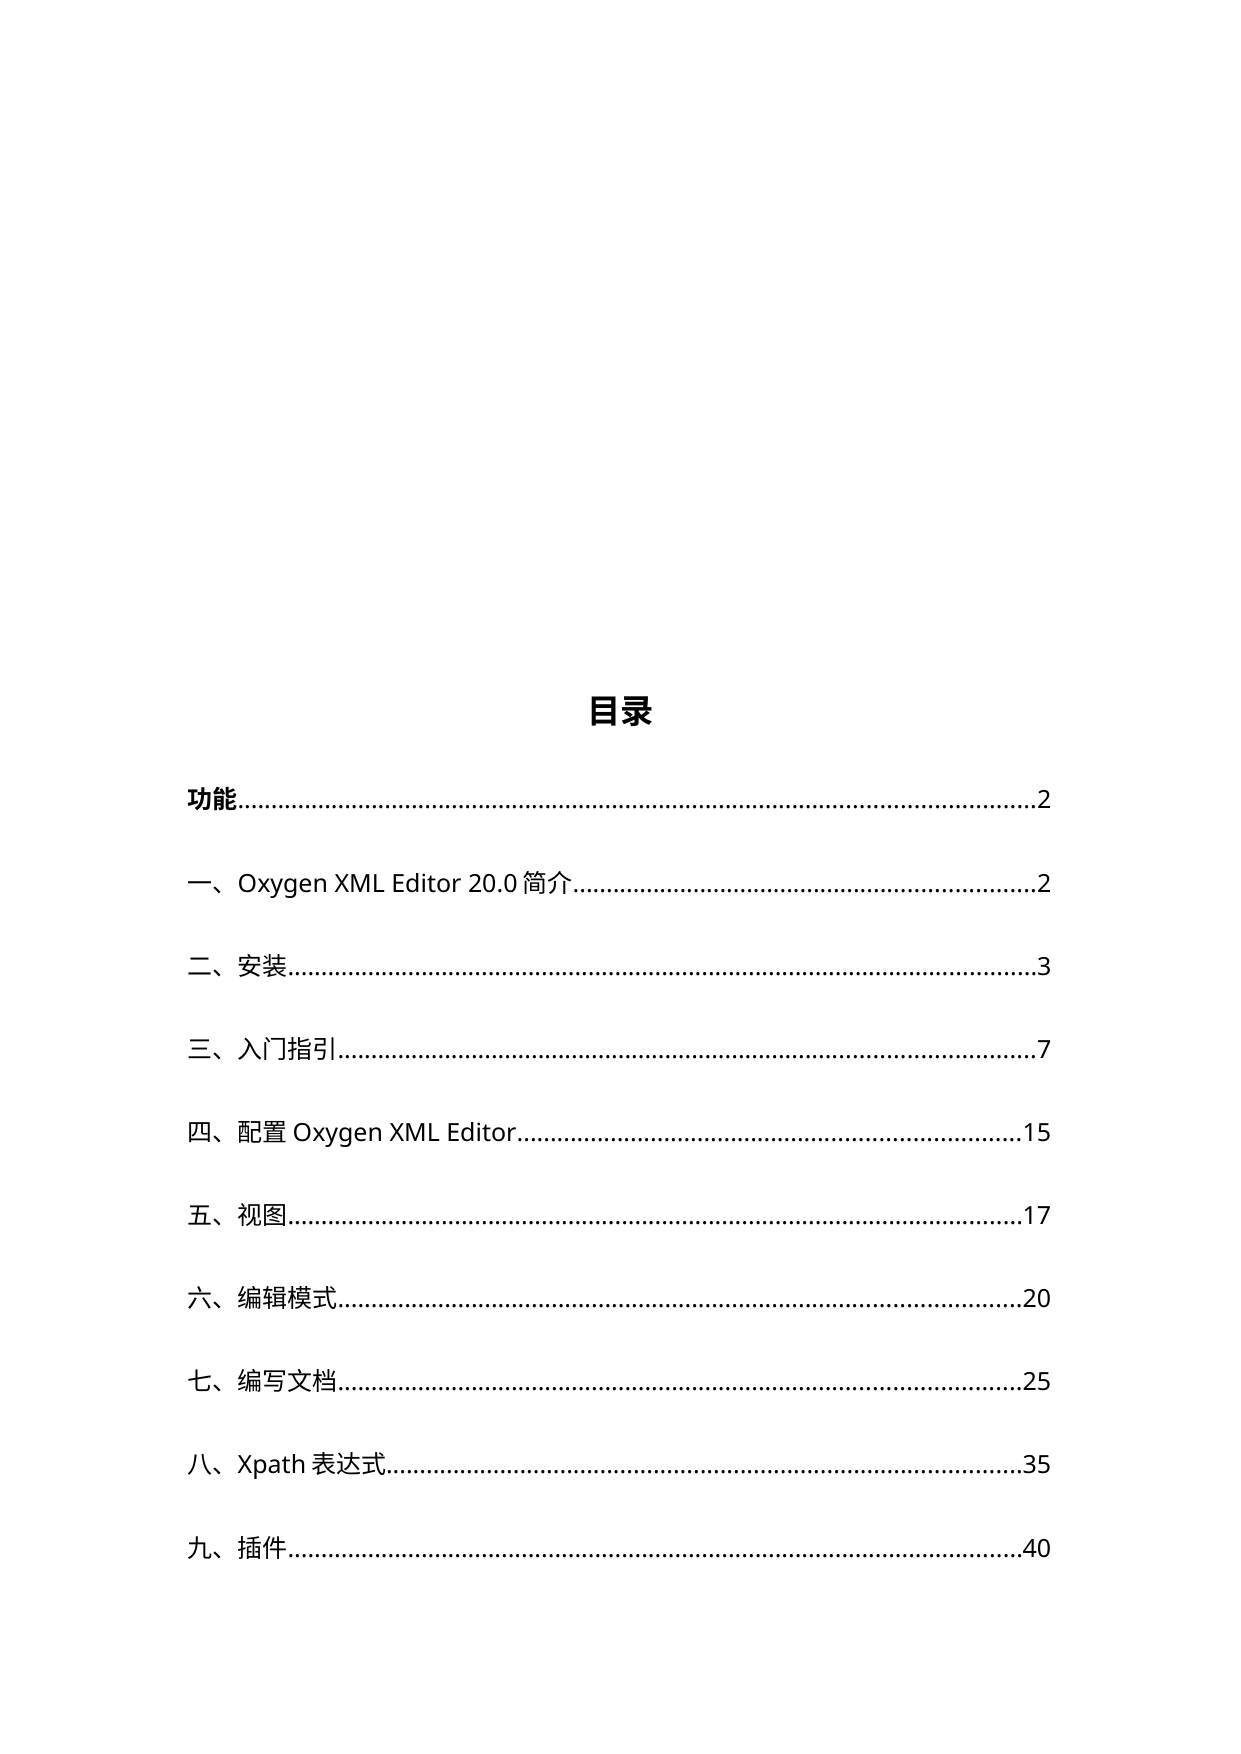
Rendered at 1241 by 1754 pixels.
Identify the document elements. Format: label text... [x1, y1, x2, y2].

text 一、Oxygen XML Editor 20.0简介 2 [187, 849, 1053, 914]
text 六、编辑模式 20 [187, 1264, 1053, 1329]
text 二、安装 3 [187, 932, 1053, 997]
text 八、Xpath表达式 35 [187, 1431, 1053, 1496]
text 九、插件 40 [187, 1514, 1053, 1579]
text 七、编写文档 25 [187, 1347, 1053, 1412]
text 四、配置Oxygen XML Editor 15 [187, 1098, 1053, 1163]
text 功能 2 [187, 766, 1053, 831]
text 目录 [187, 677, 1053, 742]
text 五、视图 17 [187, 1181, 1053, 1246]
text 三、入门指引 7 [187, 1015, 1053, 1080]
